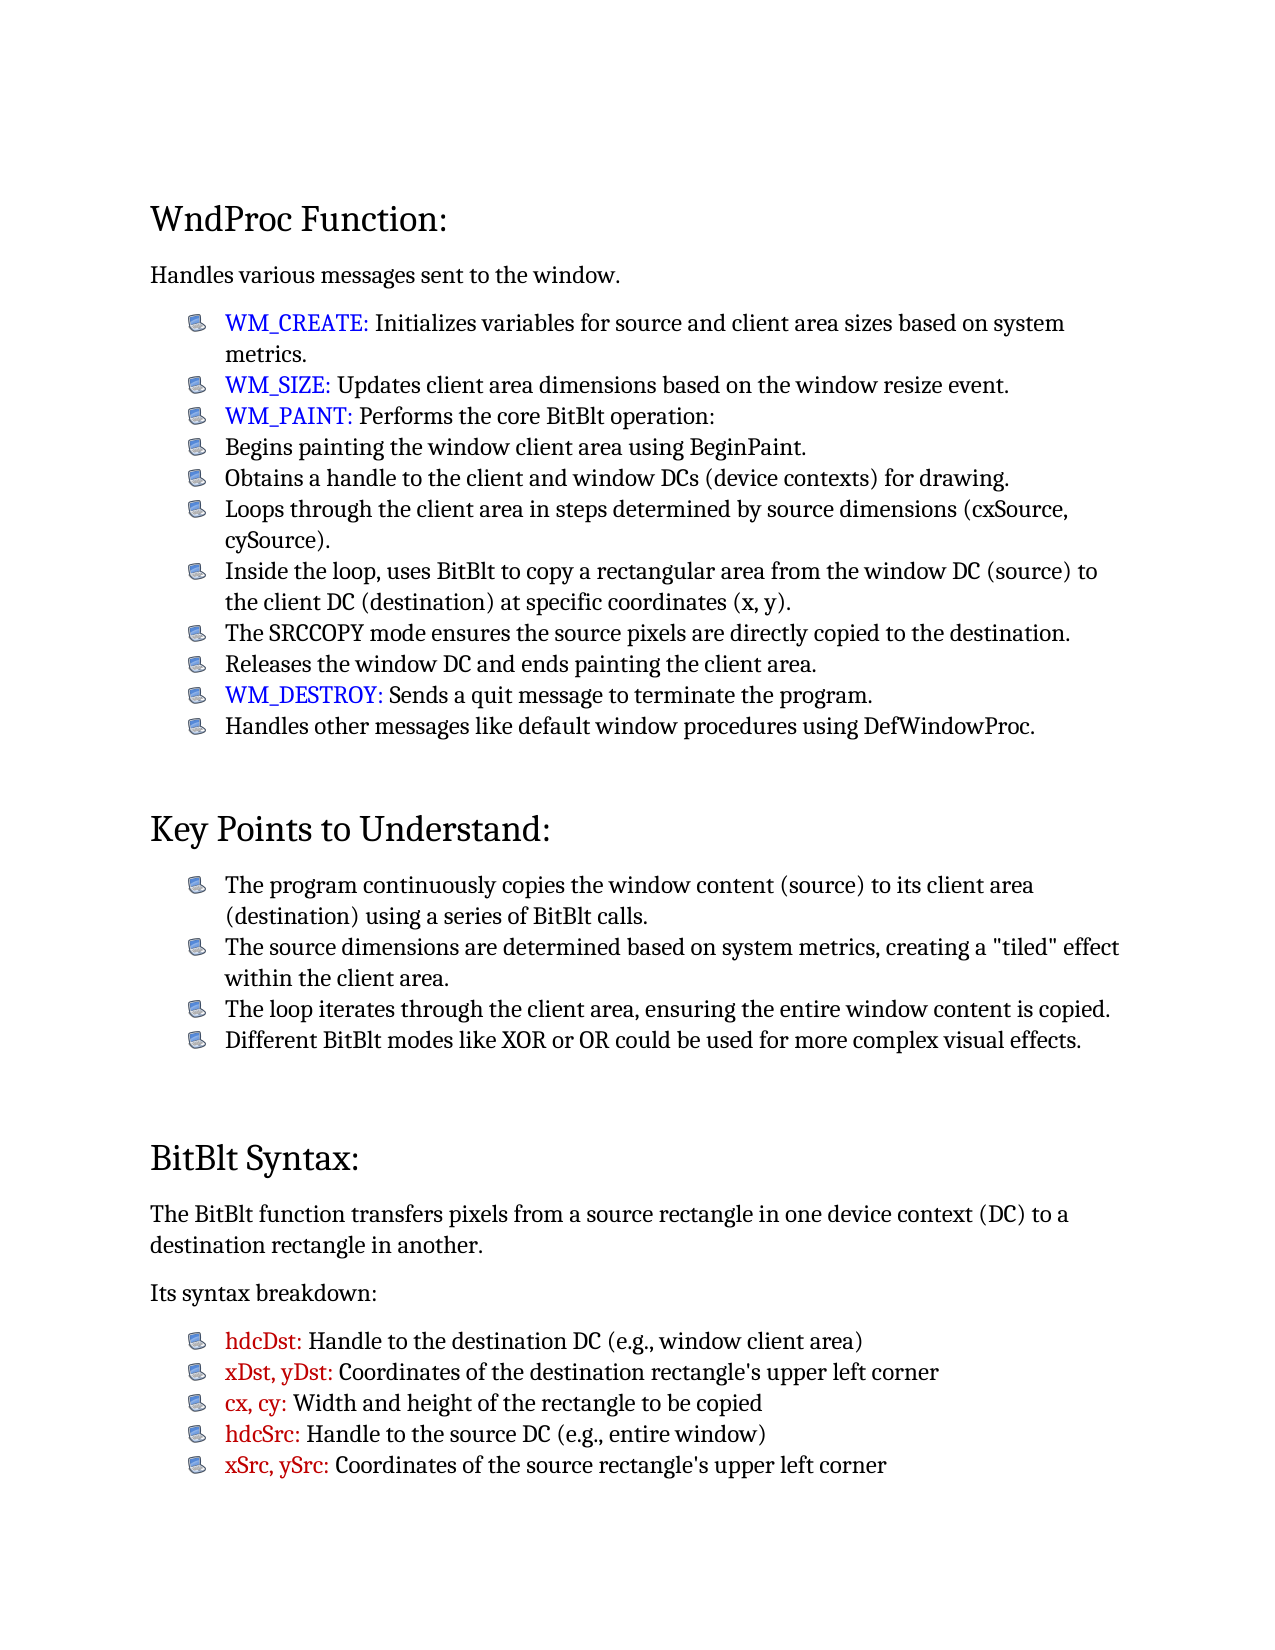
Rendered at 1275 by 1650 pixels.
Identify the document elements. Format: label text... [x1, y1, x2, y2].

list Handles other messages like default window procedures using DefWindowProc. [187, 712, 1125, 741]
text Its syntax breakdown: [150, 1279, 1125, 1308]
text BitBlt Syntax: [150, 1137, 1125, 1180]
picture [188, 407, 206, 425]
text Handles various messages sent to the window. [150, 261, 1125, 290]
picture [188, 1332, 206, 1350]
text WndProc Function: [150, 198, 1125, 241]
list hdcSrc: Handle to the source DC (e.g., entire window) [187, 1420, 1125, 1448]
picture [188, 1456, 206, 1474]
list xDst, yDst: Coordinates of the destination rectangle's upper left corner [187, 1358, 1125, 1386]
list WM_SIZE: Updates client area dimensions based on the window resize event. [187, 371, 1125, 399]
text Key Points to Understand: [150, 808, 1125, 851]
text The BitBlt function transfers pixels from a source rectangle in one device context (DC) to a destination rectangle in another. [150, 1200, 1125, 1260]
picture [188, 876, 206, 894]
list WM_CREATE: Initializes variables for source and client area sizes based on system metrics. [187, 309, 1125, 368]
list The SRCCOPY mode ensures the source pixels are directly copied to the destination. [187, 619, 1125, 648]
list Inside the loop, uses BitBlt to copy a rectangular area from the window DC (source) to the client DC (destination) at specific coordinates (x, y). [187, 557, 1125, 617]
picture [188, 469, 206, 487]
list hdcDst: Handle to the destination DC (e.g., window client area) [187, 1327, 1125, 1355]
picture [188, 625, 206, 642]
list Obtains a handle to the client and window DCs (device contexts) for drawing. [187, 464, 1125, 493]
picture [188, 718, 206, 735]
list Releases the window DC and ends painting the client area. [187, 650, 1125, 679]
list The source dimensions are determined based on system metrics, creating a "tiled" effect within the client area. [187, 933, 1125, 993]
list cx, cy: Width and height of the rectangle to be copied [187, 1389, 1125, 1417]
list Begins painting the window client area using BeginPaint. [187, 433, 1125, 462]
list WM_DESTROY: Sends a quit message to terminate the program. [187, 681, 1125, 710]
list Loops through the client area in steps determined by source dimensions (cxSource, cySource). [187, 495, 1125, 555]
list The loop iterates through the client area, ensuring the entire window content is copied. [187, 995, 1125, 1024]
picture [188, 1031, 206, 1049]
list Different BitBlt modes like XOR or OR could be used for more complex visual effects. [187, 1026, 1125, 1055]
picture [188, 687, 206, 704]
list WM_PAINT: Performs the core BitBlt operation: [187, 402, 1125, 431]
picture [188, 656, 206, 673]
picture [188, 938, 206, 956]
picture [188, 1425, 206, 1443]
picture [188, 500, 206, 518]
picture [188, 1394, 206, 1412]
picture [188, 1000, 206, 1018]
list The program continuously copies the window content (source) to its client area (destination) using a series of BitBlt calls. [187, 871, 1125, 931]
picture [188, 563, 206, 580]
picture [188, 1363, 206, 1381]
picture [188, 438, 206, 456]
picture [188, 314, 206, 332]
list xSrc, ySrc: Coordinates of the source rectangle's upper left corner [187, 1451, 1125, 1479]
picture [188, 376, 206, 394]
